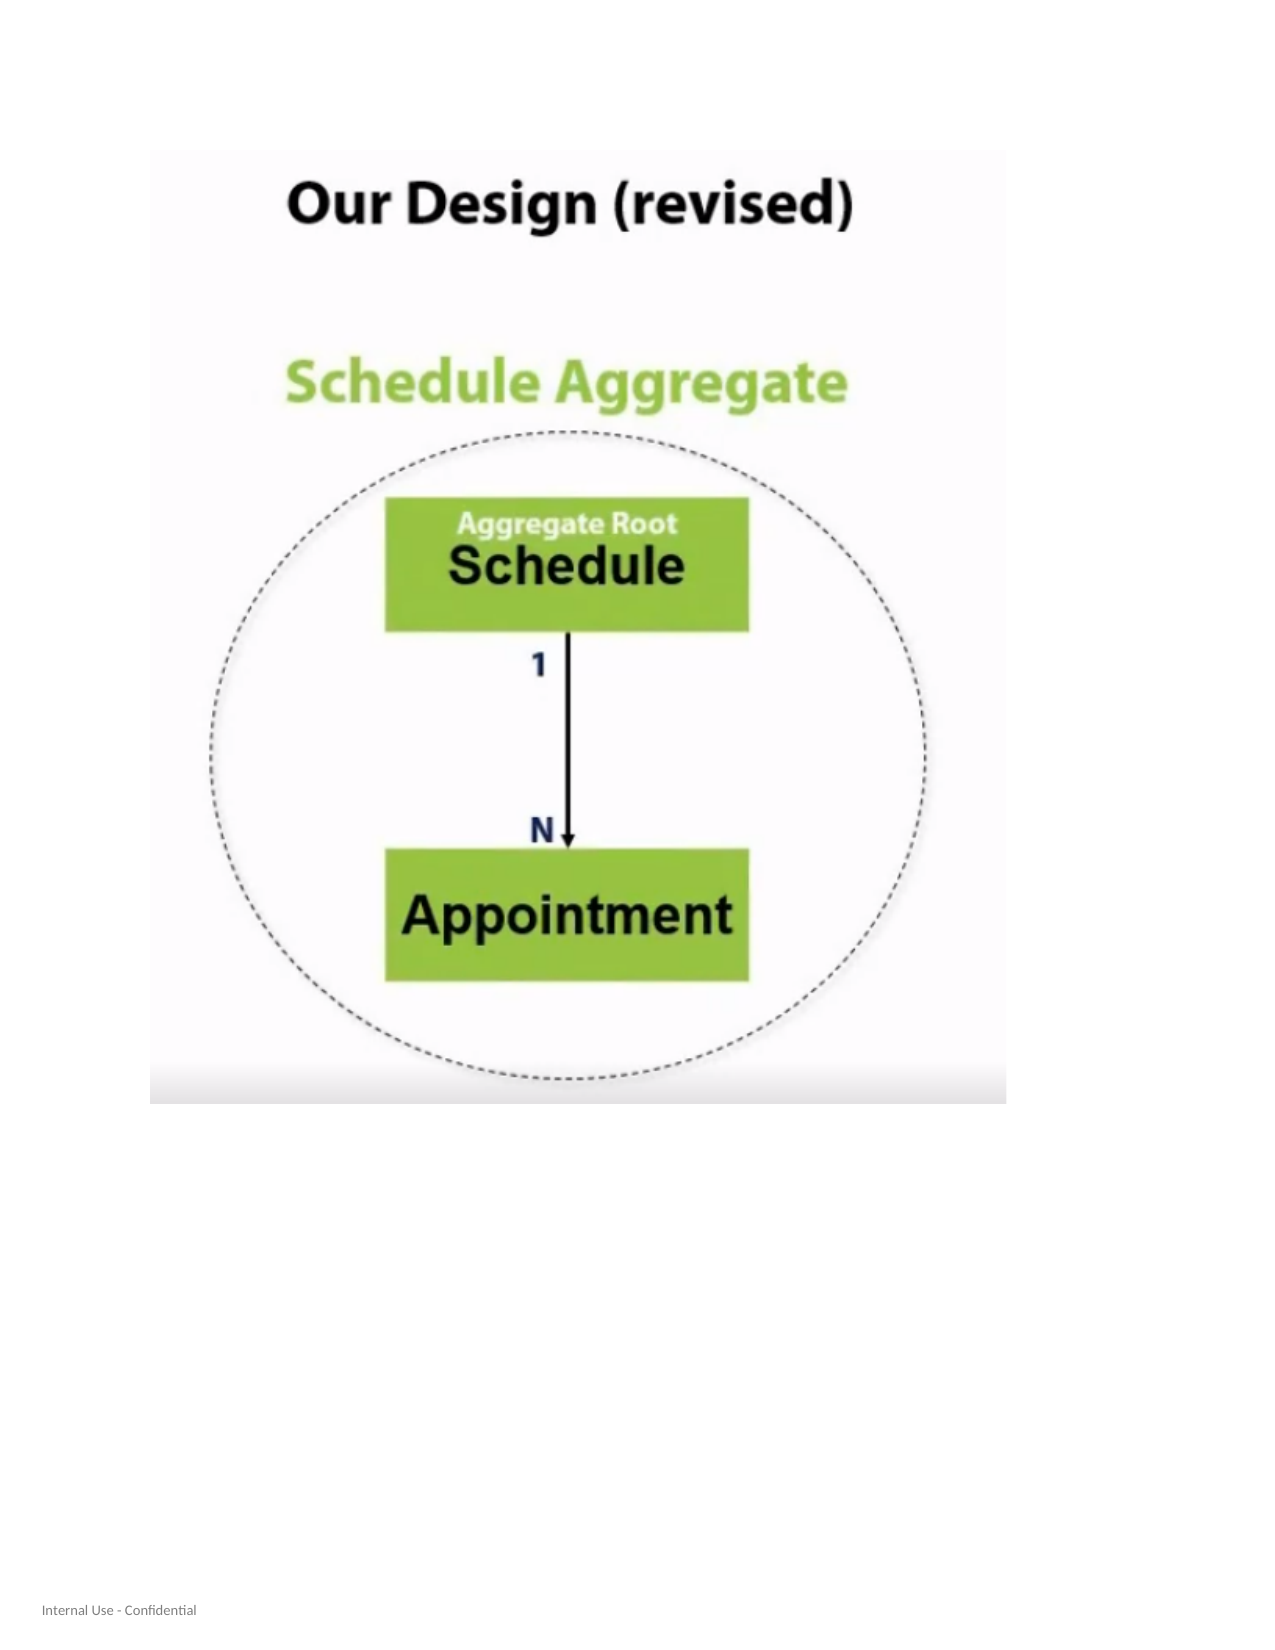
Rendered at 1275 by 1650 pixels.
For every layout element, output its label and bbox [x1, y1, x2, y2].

picture [150, 150, 1007, 1104]
